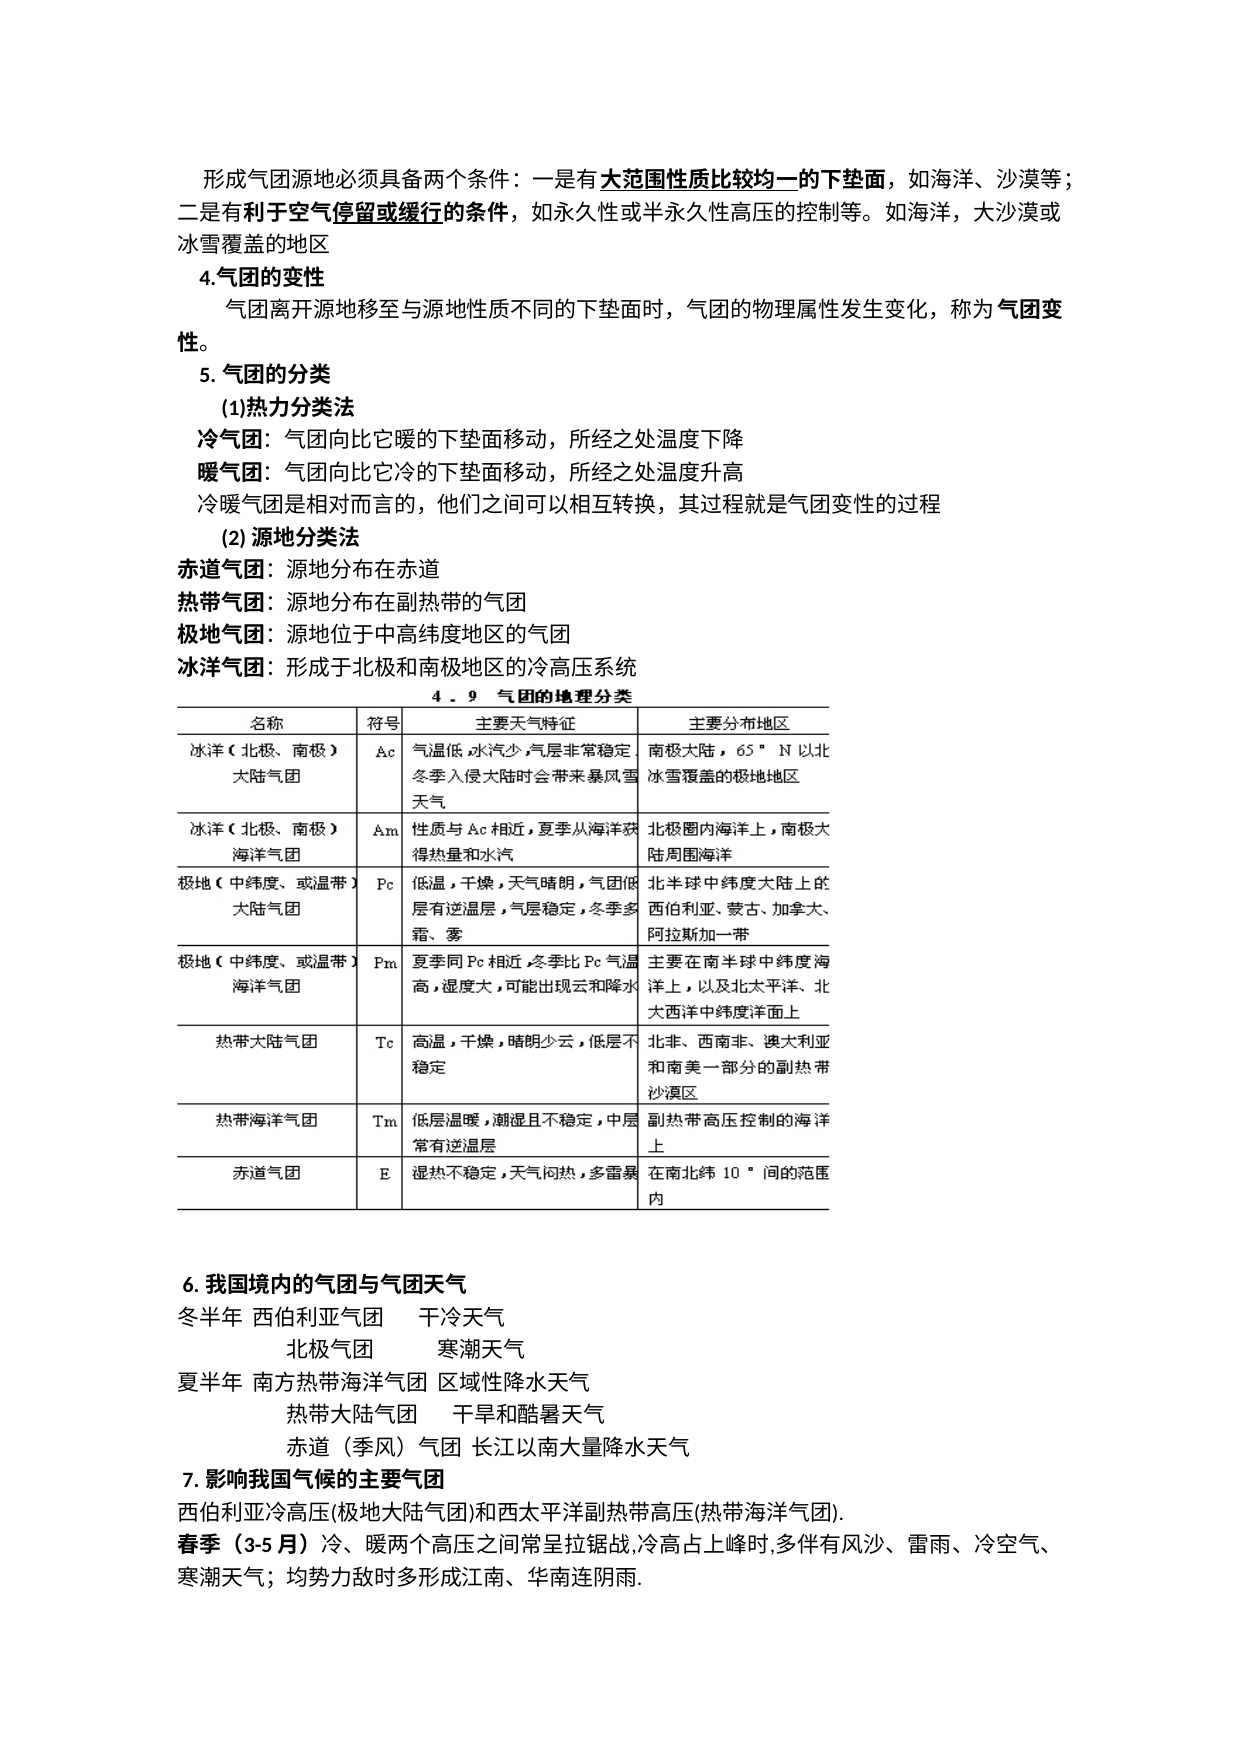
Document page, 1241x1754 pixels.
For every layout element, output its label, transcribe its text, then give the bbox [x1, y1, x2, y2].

text 北极气团 寒潮天气 [177, 1332, 1063, 1364]
text 西伯利亚冷高压(极地大陆气团)和西太平洋副热带高压(热带海洋气团). [177, 1494, 1063, 1527]
text (2) 源地分类法 [177, 519, 1063, 552]
picture [177, 682, 842, 1236]
text (1)热力分类法 [177, 389, 1063, 422]
text 5. 气团的分类 [177, 357, 1063, 389]
text 冬半年 西伯利亚气团 干冷天气 [177, 1299, 1063, 1332]
text 冷气团：气团向比它暖的下垫面移动，所经之处温度下降 [177, 422, 1063, 454]
text 6. 我国境内的气团与气团天气 [177, 1267, 1063, 1299]
text 冷暖气团是相对而言的，他们之间可以相互转换，其过程就是气团变性的过程 [177, 487, 1063, 519]
text 赤道（季风）气团 长江以南大量降水天气 [177, 1429, 1063, 1462]
text 热带大陆气团 干旱和酷暑天气 [177, 1397, 1063, 1429]
text 形成气团源地必须具备两个条件：一是有大范围性质比较均一的下垫面，如海洋、沙漠等；二是有利于空气停留或缓行的条件，如永久性或半永久性高压的控制等。如海洋，大沙漠或冰雪覆盖的地区 [177, 162, 1063, 259]
text 极地气团：源地位于中高纬度地区的气团 [177, 617, 1063, 649]
text 赤道气团：源地分布在赤道 [177, 552, 1063, 584]
text 夏半年 南方热带海洋气团 区域性降水天气 [177, 1364, 1063, 1397]
text 暖气团：气团向比它冷的下垫面移动，所经之处温度升高 [177, 454, 1063, 487]
text 4.气团的变性 [177, 259, 1063, 292]
text 冰洋气团：形成于北极和南极地区的冷高压系统 [177, 649, 1063, 682]
text 7. 影响我国气候的主要气团 [177, 1462, 1063, 1494]
text 热带气团：源地分布在副热带的气团 [177, 584, 1063, 617]
text 春季（3-5月）冷、暖两个高压之间常呈拉锯战,冷高占上峰时,多伴有风沙、雷雨、冷空气、寒潮天气；均势力敌时多形成江南、华南连阴雨. [177, 1527, 1063, 1592]
text 气团离开源地移至与源地性质不同的下垫面时，气团的物理属性发生变化，称为气团变性。 [177, 292, 1063, 357]
